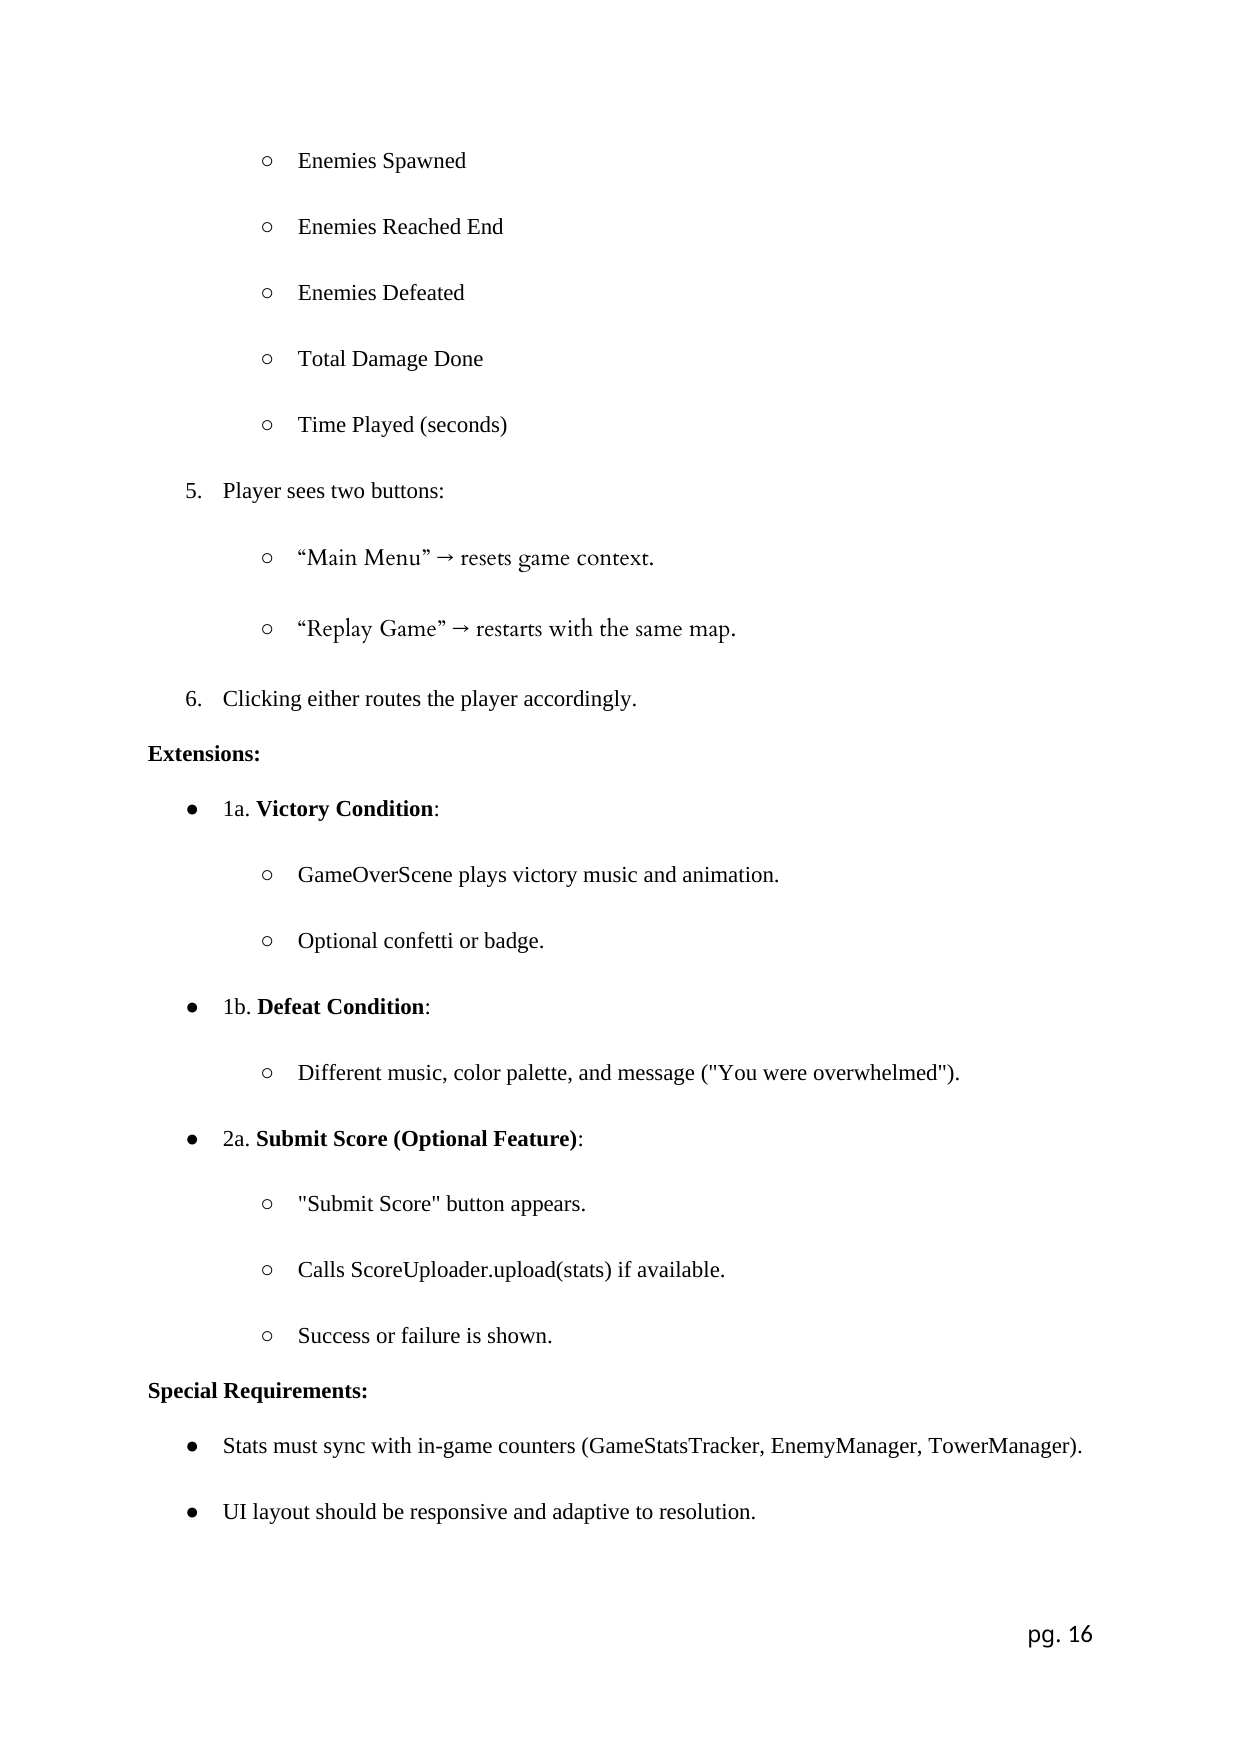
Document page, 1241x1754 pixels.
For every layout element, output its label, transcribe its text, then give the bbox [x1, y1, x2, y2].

list Enemies Spawned [260, 148, 1093, 209]
list Enemies Defeated [260, 279, 1093, 341]
list Success or failure is shown. [260, 1322, 1093, 1348]
list Total Damage Done [260, 345, 1093, 406]
list Calls ScoreUploader.upload(stats) if available. [260, 1256, 1093, 1318]
list Different music, color palette, and message ("You were overwhelmed"). [260, 1059, 1093, 1120]
list Player sees two buttons: [185, 477, 1093, 538]
list Stats must sync with in-game counters (GameStatsTracker, EnemyManager, TowerManager). [185, 1433, 1093, 1494]
text Extensions: [148, 740, 1093, 767]
list Time Played (seconds) [260, 411, 1093, 472]
list "Submit Score" button appears. [260, 1191, 1093, 1252]
list UI layout should be responsive and adaptive to resolution. [185, 1498, 1093, 1560]
text Special Requirements: [148, 1377, 1093, 1404]
list Clicking either routes the player accordingly. [185, 685, 1093, 711]
list 1b. Defeat Condition: [185, 993, 1093, 1054]
list 1a. Victory Condition: [185, 796, 1093, 857]
list 2a. Submit Score (Optional Feature): [185, 1125, 1093, 1186]
list Optional confetti or badge. [260, 927, 1093, 988]
list Enemies Reached End [260, 213, 1093, 275]
list GameOverScene plays victory music and animation. [260, 861, 1093, 923]
